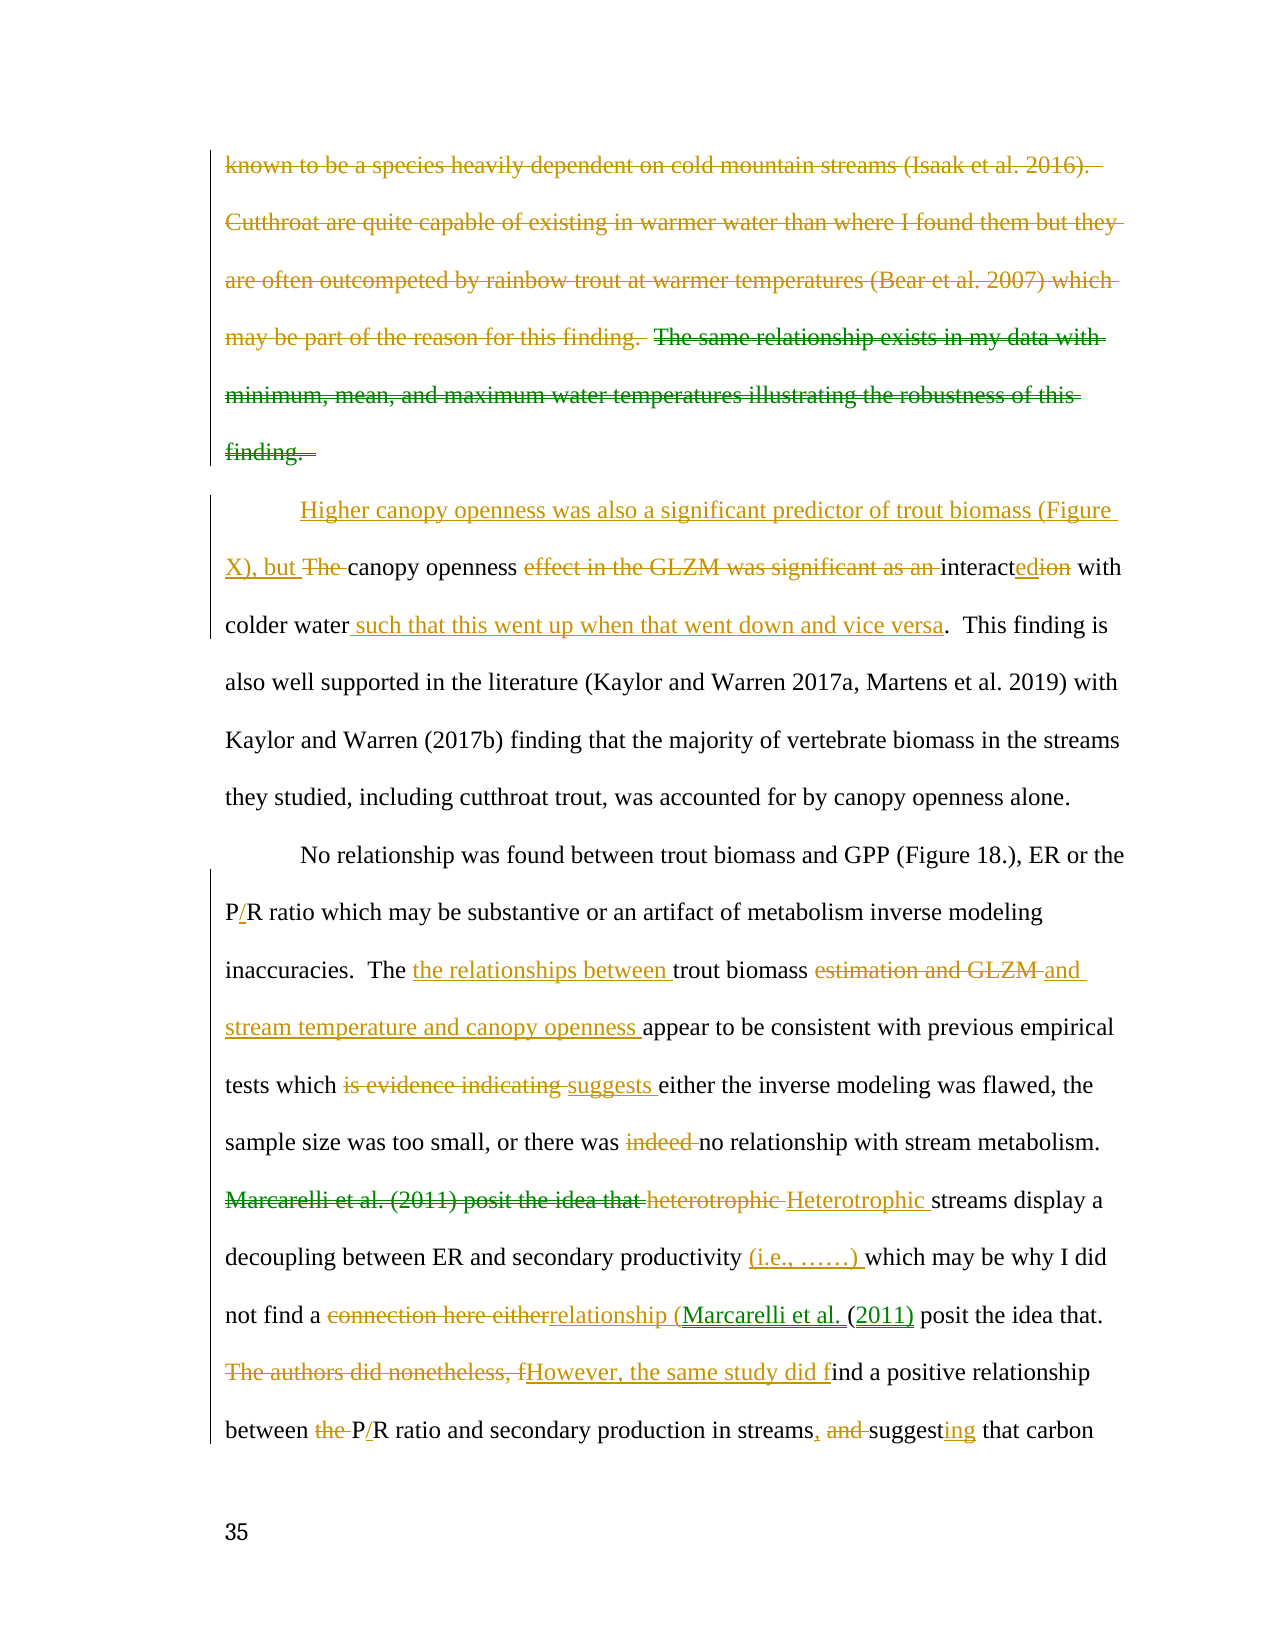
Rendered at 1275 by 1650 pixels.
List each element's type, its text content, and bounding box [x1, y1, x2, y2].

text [225, 150, 1125, 466]
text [225, 840, 1125, 1444]
text canopy openness interact with colder water. This finding is also well supported in the literature (Kaylor and Warren 2017a, Martens et al. 2019) with Kaylor and Warren (2017b) finding that the majority of vertebrate biomass in the streams they studied, including cutthroat trout, was accounted for by canopy openness alone. [225, 495, 1125, 811]
